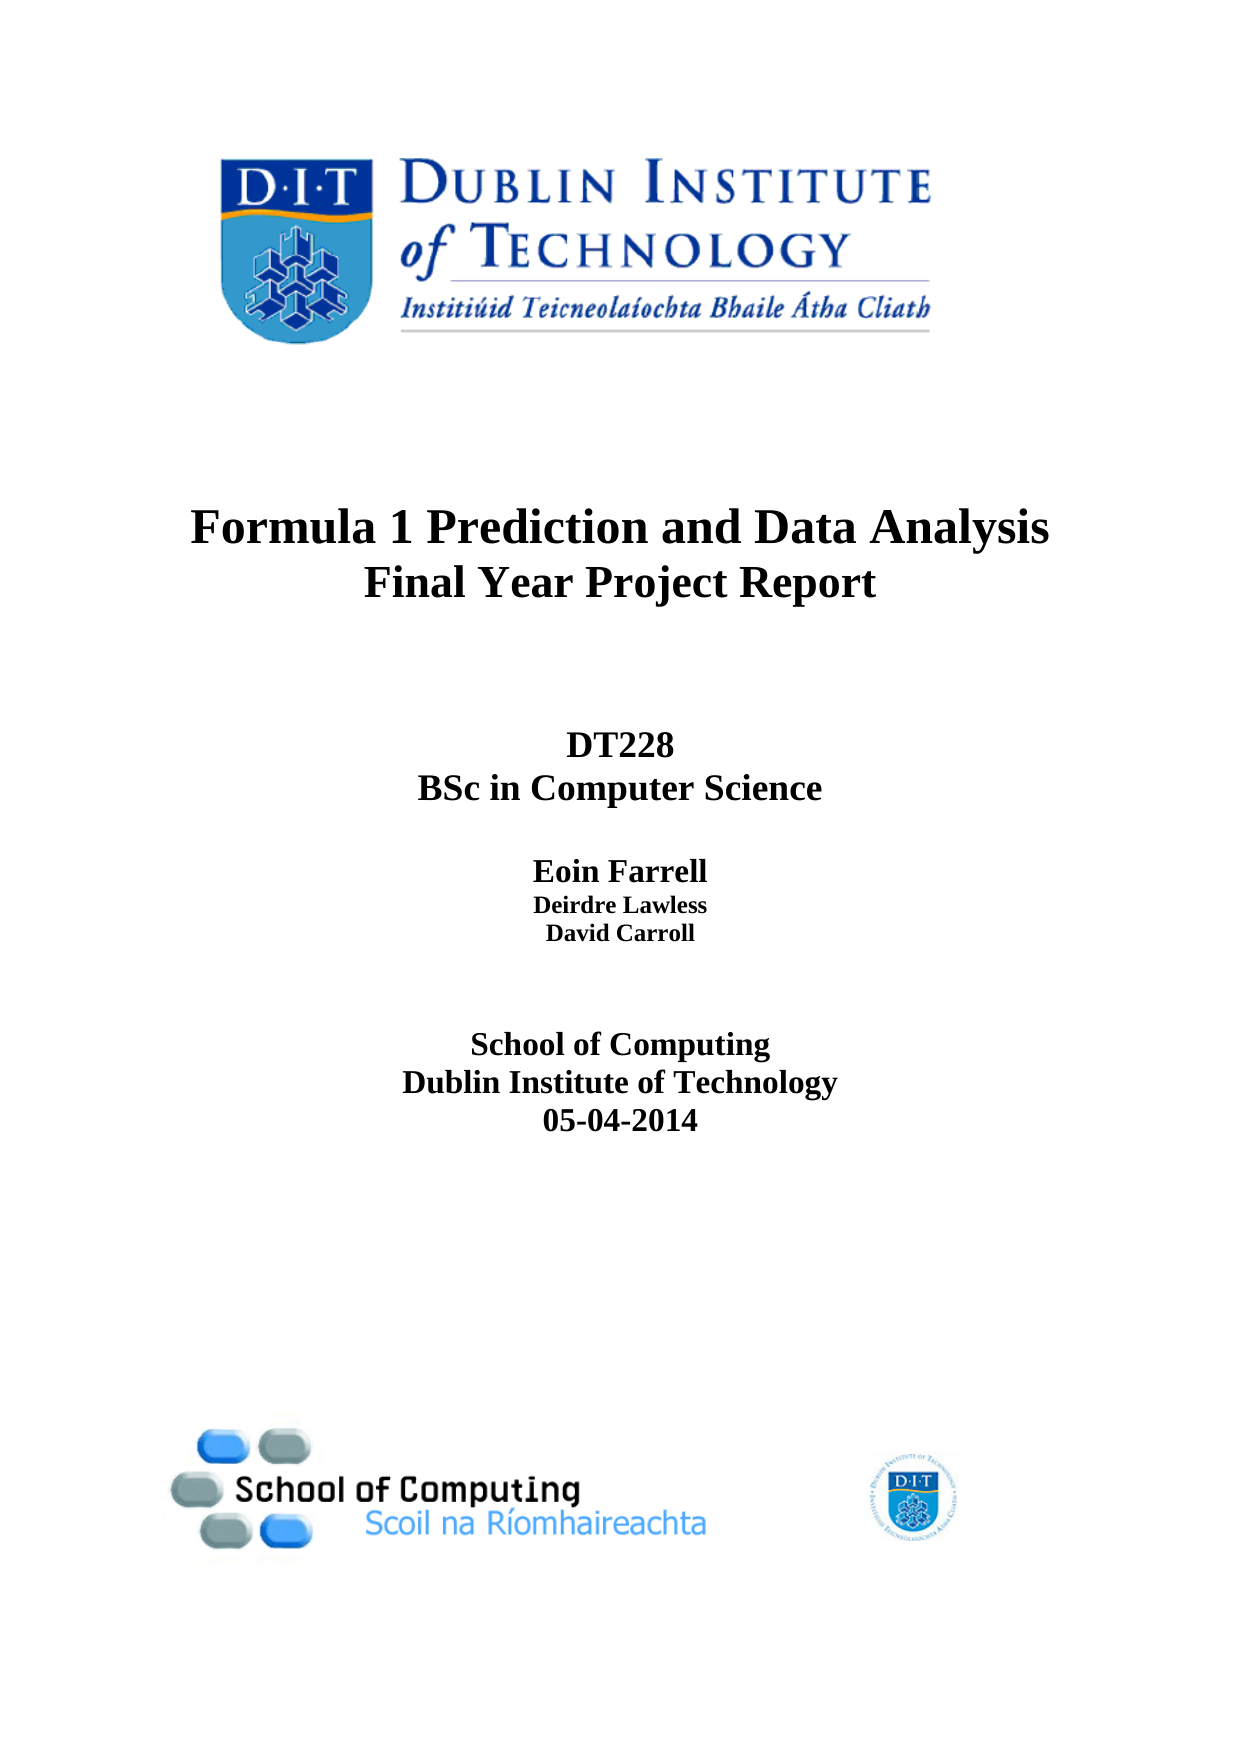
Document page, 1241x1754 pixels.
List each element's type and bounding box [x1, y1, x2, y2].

picture [150, 150, 1014, 354]
picture [150, 1413, 1015, 1580]
